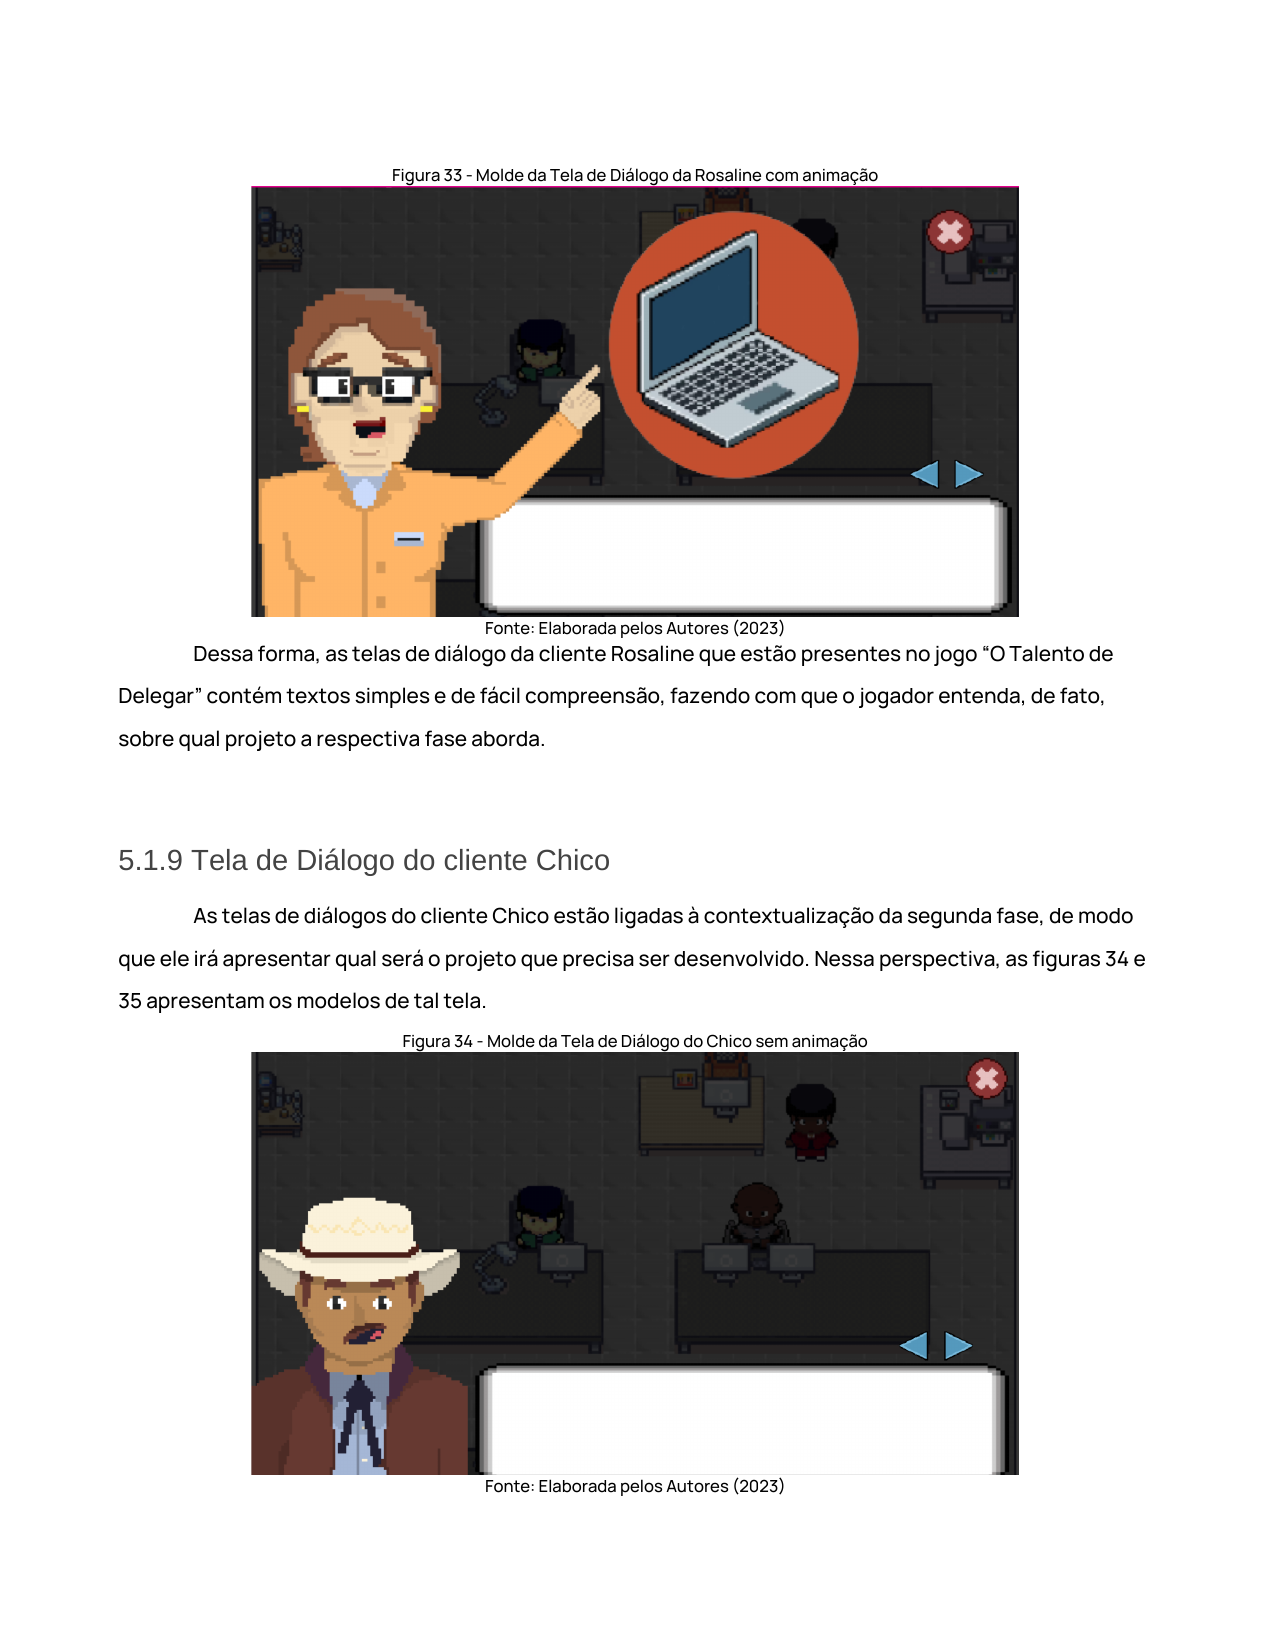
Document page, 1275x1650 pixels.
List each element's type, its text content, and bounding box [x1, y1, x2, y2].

subtitle 5.1.9 Tela de Diálogo do cliente Chico [118, 843, 1152, 876]
text Fonte: Elaborada pelos Autores (2023) [118, 616, 1152, 639]
text Dessa forma, as telas de diálogo da cliente Rosaline que estão presentes no jogo “O Talento de Delegar” contém textos simples e de fácil compreensão, fazendo com que o jogador entenda, de fato, sobre qual projeto a respectiva fase aborda. [118, 639, 1152, 753]
picture [251, 186, 1019, 617]
text As telas de diálogos do cliente Chico estão ligadas à contextualização da segunda fase, de modo que ele irá apresentar qual será o projeto que precisa ser desenvolvido. Nessa perspectiva, as figuras 34 e 35 apresentam os modelos de tal tela. [118, 902, 1152, 1015]
picture [251, 1052, 1019, 1475]
text Figura 33 - Molde da Tela de Diálogo da Rosaline com animação [118, 164, 1152, 186]
text Figura 34 - Molde da Tela de Diálogo do Chico sem animação [118, 1029, 1152, 1052]
text Fonte: Elaborada pelos Autores (2023) [118, 1474, 1152, 1497]
